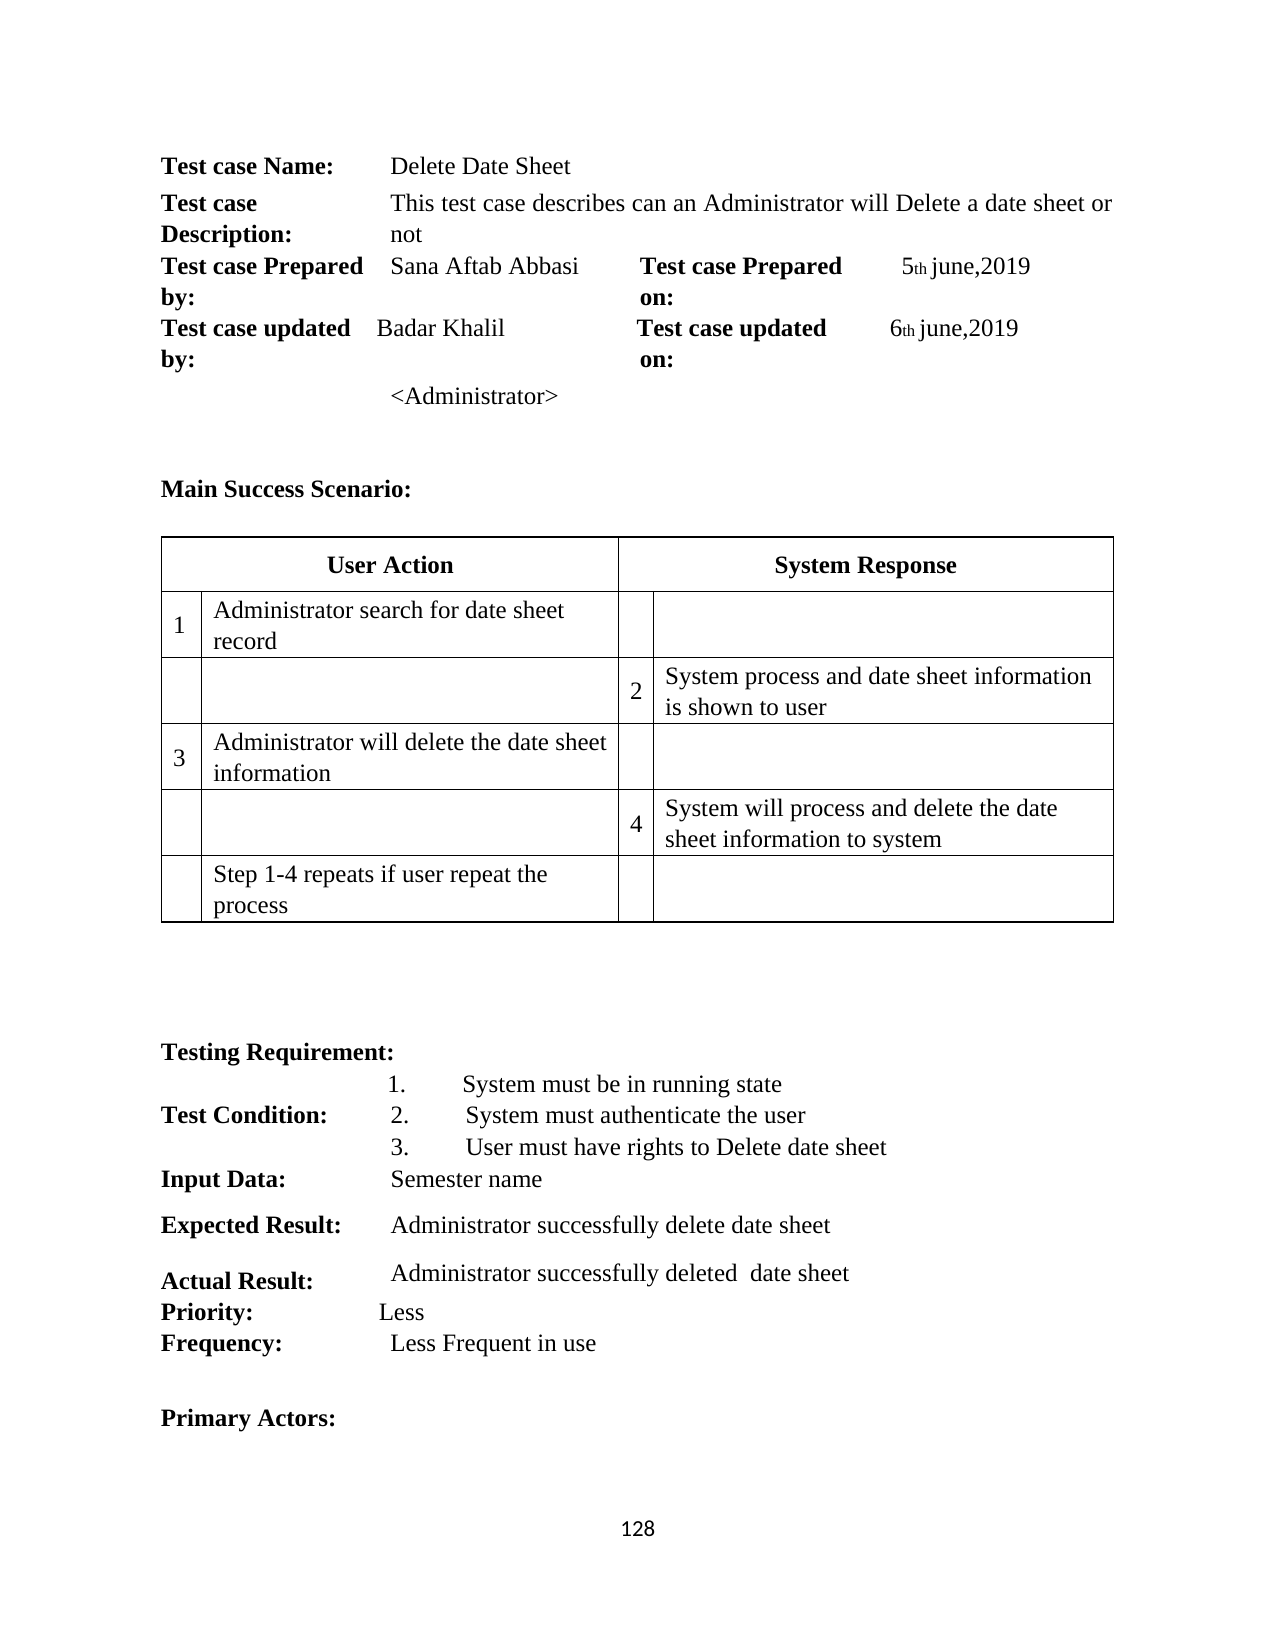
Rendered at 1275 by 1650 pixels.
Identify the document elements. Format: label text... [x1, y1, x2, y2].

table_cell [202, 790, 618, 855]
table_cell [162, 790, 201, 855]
subtitle Priority: Less [161, 1297, 1039, 1326]
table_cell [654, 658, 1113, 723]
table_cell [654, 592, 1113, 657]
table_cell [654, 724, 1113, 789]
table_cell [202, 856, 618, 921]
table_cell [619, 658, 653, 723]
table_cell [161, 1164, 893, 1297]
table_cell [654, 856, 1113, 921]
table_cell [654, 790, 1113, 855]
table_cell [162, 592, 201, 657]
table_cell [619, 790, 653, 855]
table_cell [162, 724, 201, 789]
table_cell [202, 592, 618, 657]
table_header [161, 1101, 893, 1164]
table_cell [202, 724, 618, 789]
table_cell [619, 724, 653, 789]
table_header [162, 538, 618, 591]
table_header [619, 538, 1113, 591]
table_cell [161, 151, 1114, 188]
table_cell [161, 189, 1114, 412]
text Main Success Scenario: [161, 474, 1039, 503]
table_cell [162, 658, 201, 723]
text 1. System must be in running state [150, 1069, 1040, 1097]
text Testing Requirement: [161, 1037, 1039, 1066]
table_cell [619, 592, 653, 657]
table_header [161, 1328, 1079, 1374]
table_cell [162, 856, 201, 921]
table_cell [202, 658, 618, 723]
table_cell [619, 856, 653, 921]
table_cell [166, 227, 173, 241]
